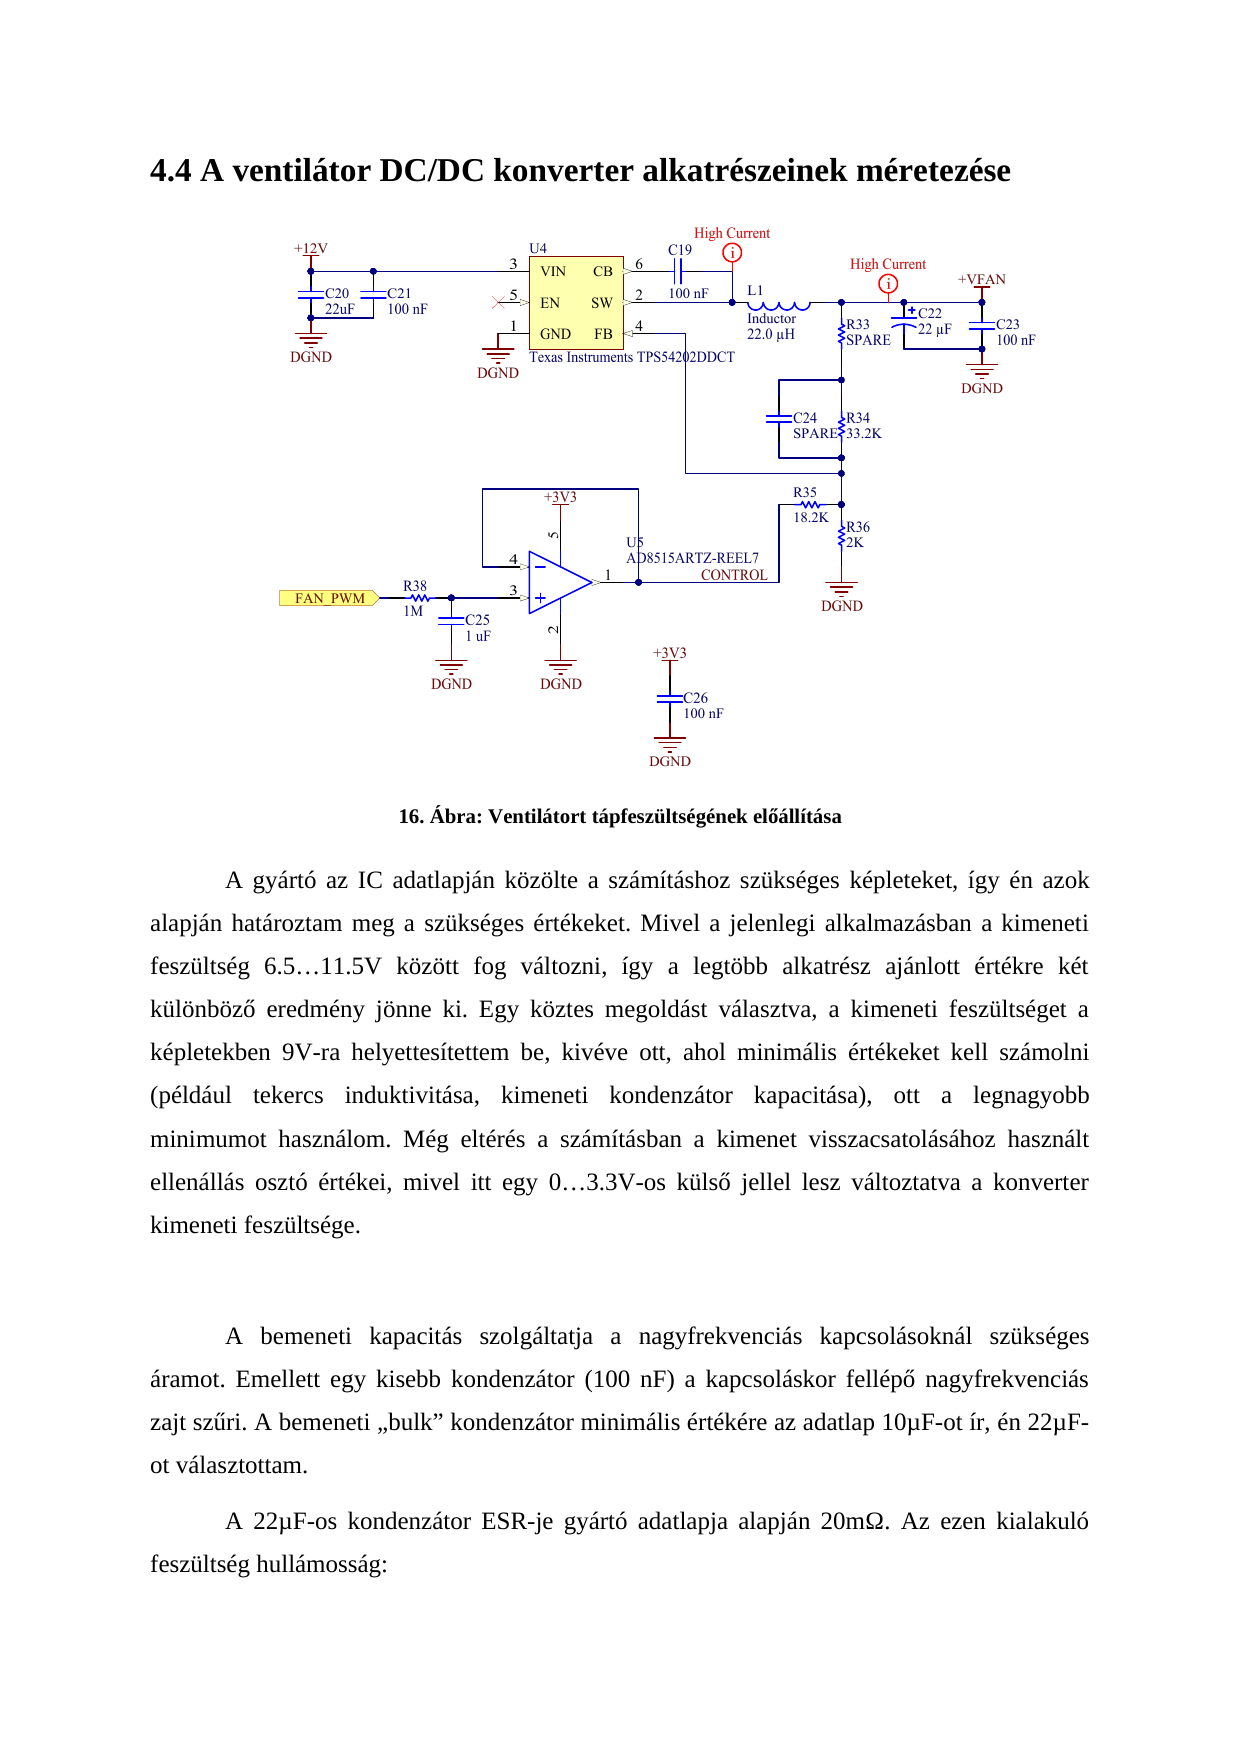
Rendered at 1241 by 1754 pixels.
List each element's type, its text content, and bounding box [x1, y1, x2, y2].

subtitle A ventilátor DC/DC konverter alkatrészeinek méretezése [150, 150, 1090, 188]
text A gyártó az IC adatlapján közölte a számításhoz szükséges képleteket, így én azok alapján határoztam meg a szükséges értékeket. Mivel a jelenlegi alkalmazásban a kimeneti feszültség 6.5…11.5V között fog változni, így a legtöbb alkatrész ajánlott értékre két különböző eredmény jönne ki. Egy köztes megoldást választva, a kimeneti feszültséget a képletekben 9V-ra helyettesítettem be, kivéve ott, ahol minimális értékeket kell számolni (például tekercs induktivitása, kimeneti kondenzátor kapacitása), ott a legnagyobb minimumot használom. Még eltérés a számításban a kimenet visszacsatolásához használt ellenállás osztó értékei, mivel itt egy 0…3.3V-os külső jellel lesz változtatva a konverter kimeneti feszültsége. [150, 865, 1090, 1239]
text 16. Ábra: Ventilátort tápfeszültségének előállítása [150, 804, 1090, 828]
text A 22µF-os kondenzátor ESR-je gyártó adatlapja alapján 20mΩ. Az ezen kialakuló feszültség hullámosság: [150, 1506, 1090, 1578]
text A bemeneti kapacitás szolgáltatja a nagyfrekvenciás kapcsolásoknál szükséges áramot. Emellett egy kisebb kondenzátor (100 nF) a kapcsoláskor fellépő nagyfrekvenciás zajt szűri. A bemeneti „bulk” kondenzátor minimális értékére az adatlap 10µF-ot ír, én 22µF-ot választottam. [150, 1321, 1090, 1479]
